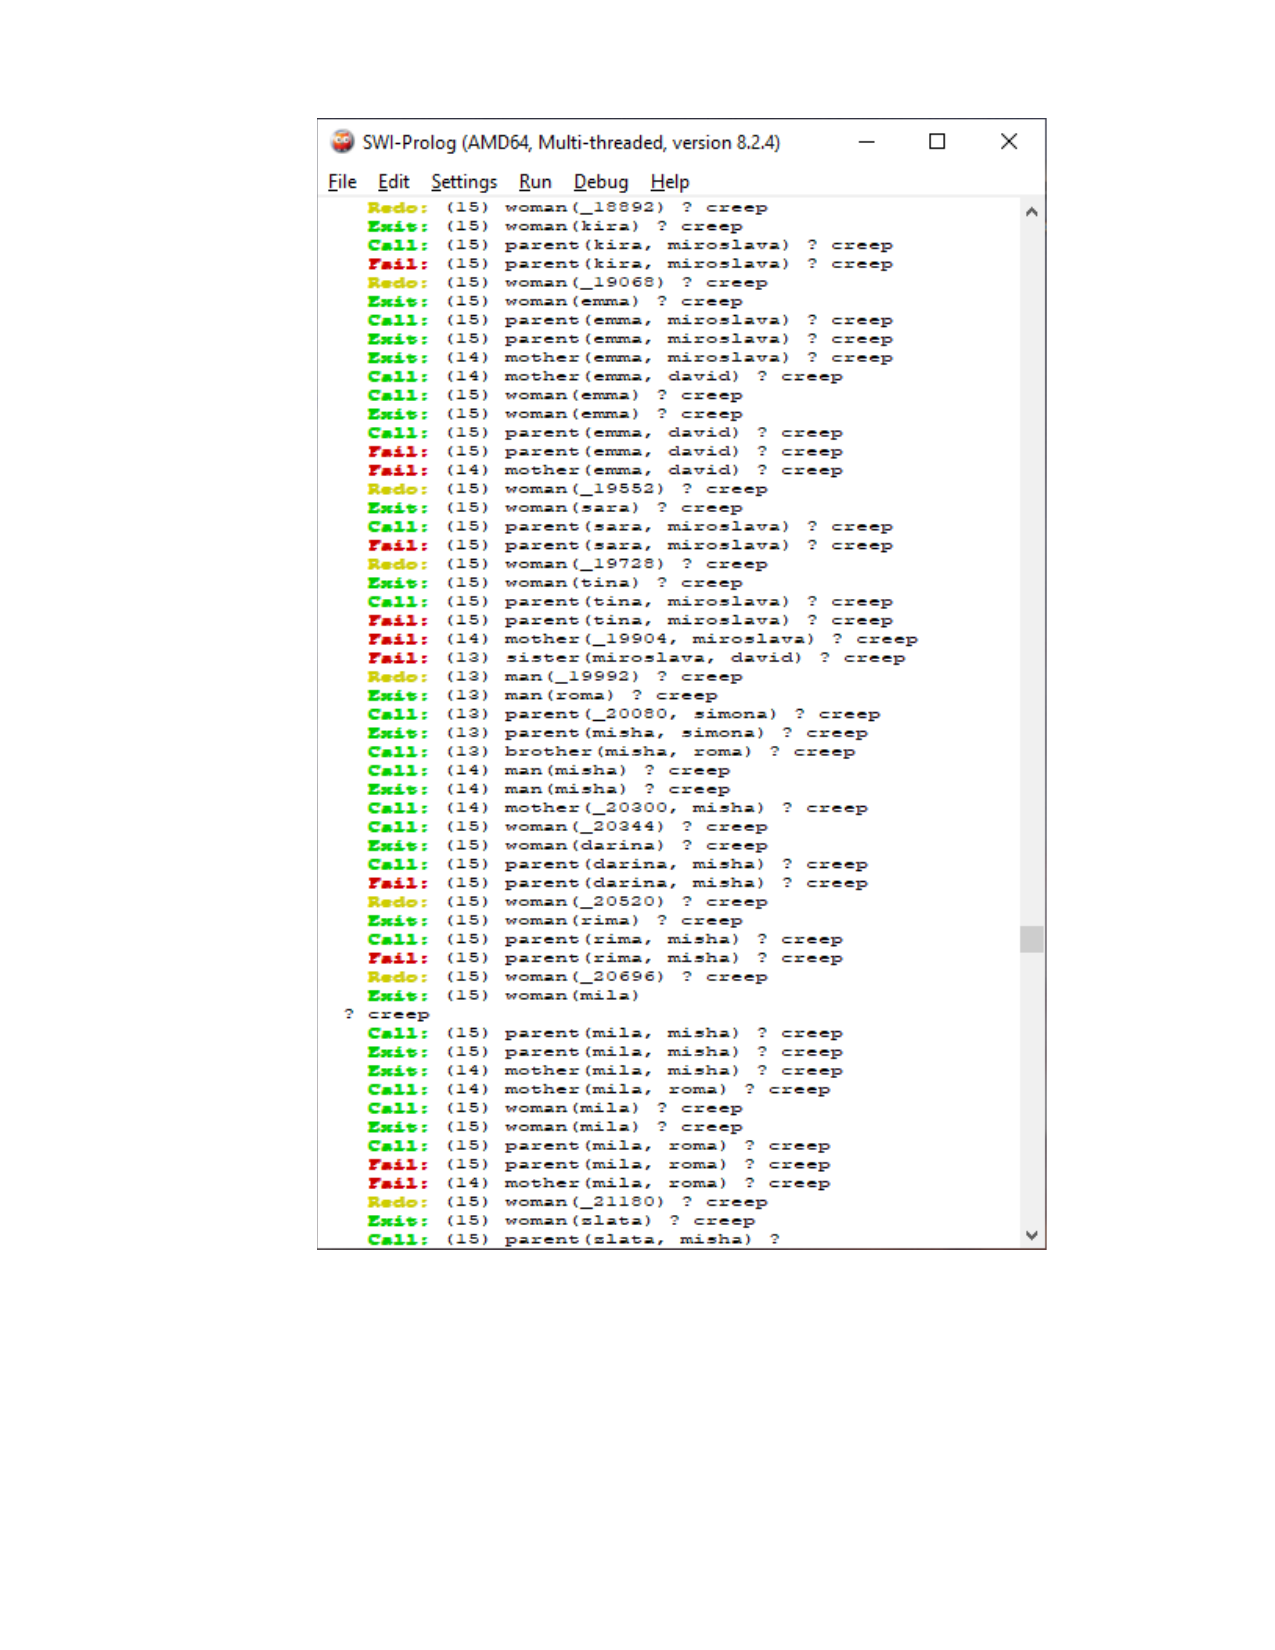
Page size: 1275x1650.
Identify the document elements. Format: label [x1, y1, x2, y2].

picture [317, 118, 1047, 1250]
